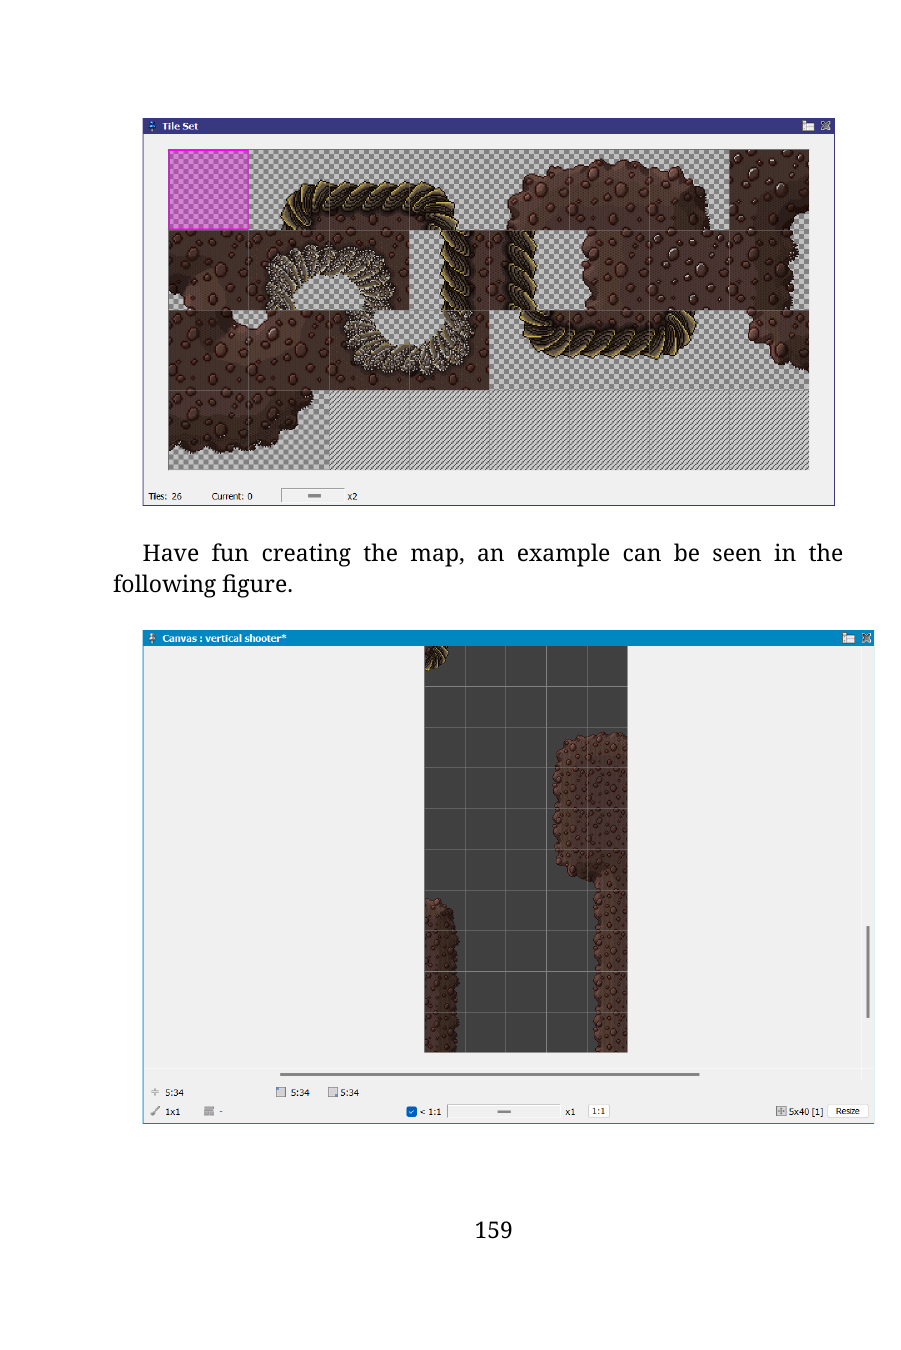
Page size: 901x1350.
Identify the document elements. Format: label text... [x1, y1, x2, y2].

picture [862, 634, 871, 642]
picture [843, 633, 854, 642]
picture [142, 647, 875, 1122]
text Have fun creating the map, an example can be seen in the following figure. [113, 537, 844, 599]
picture [142, 118, 835, 506]
